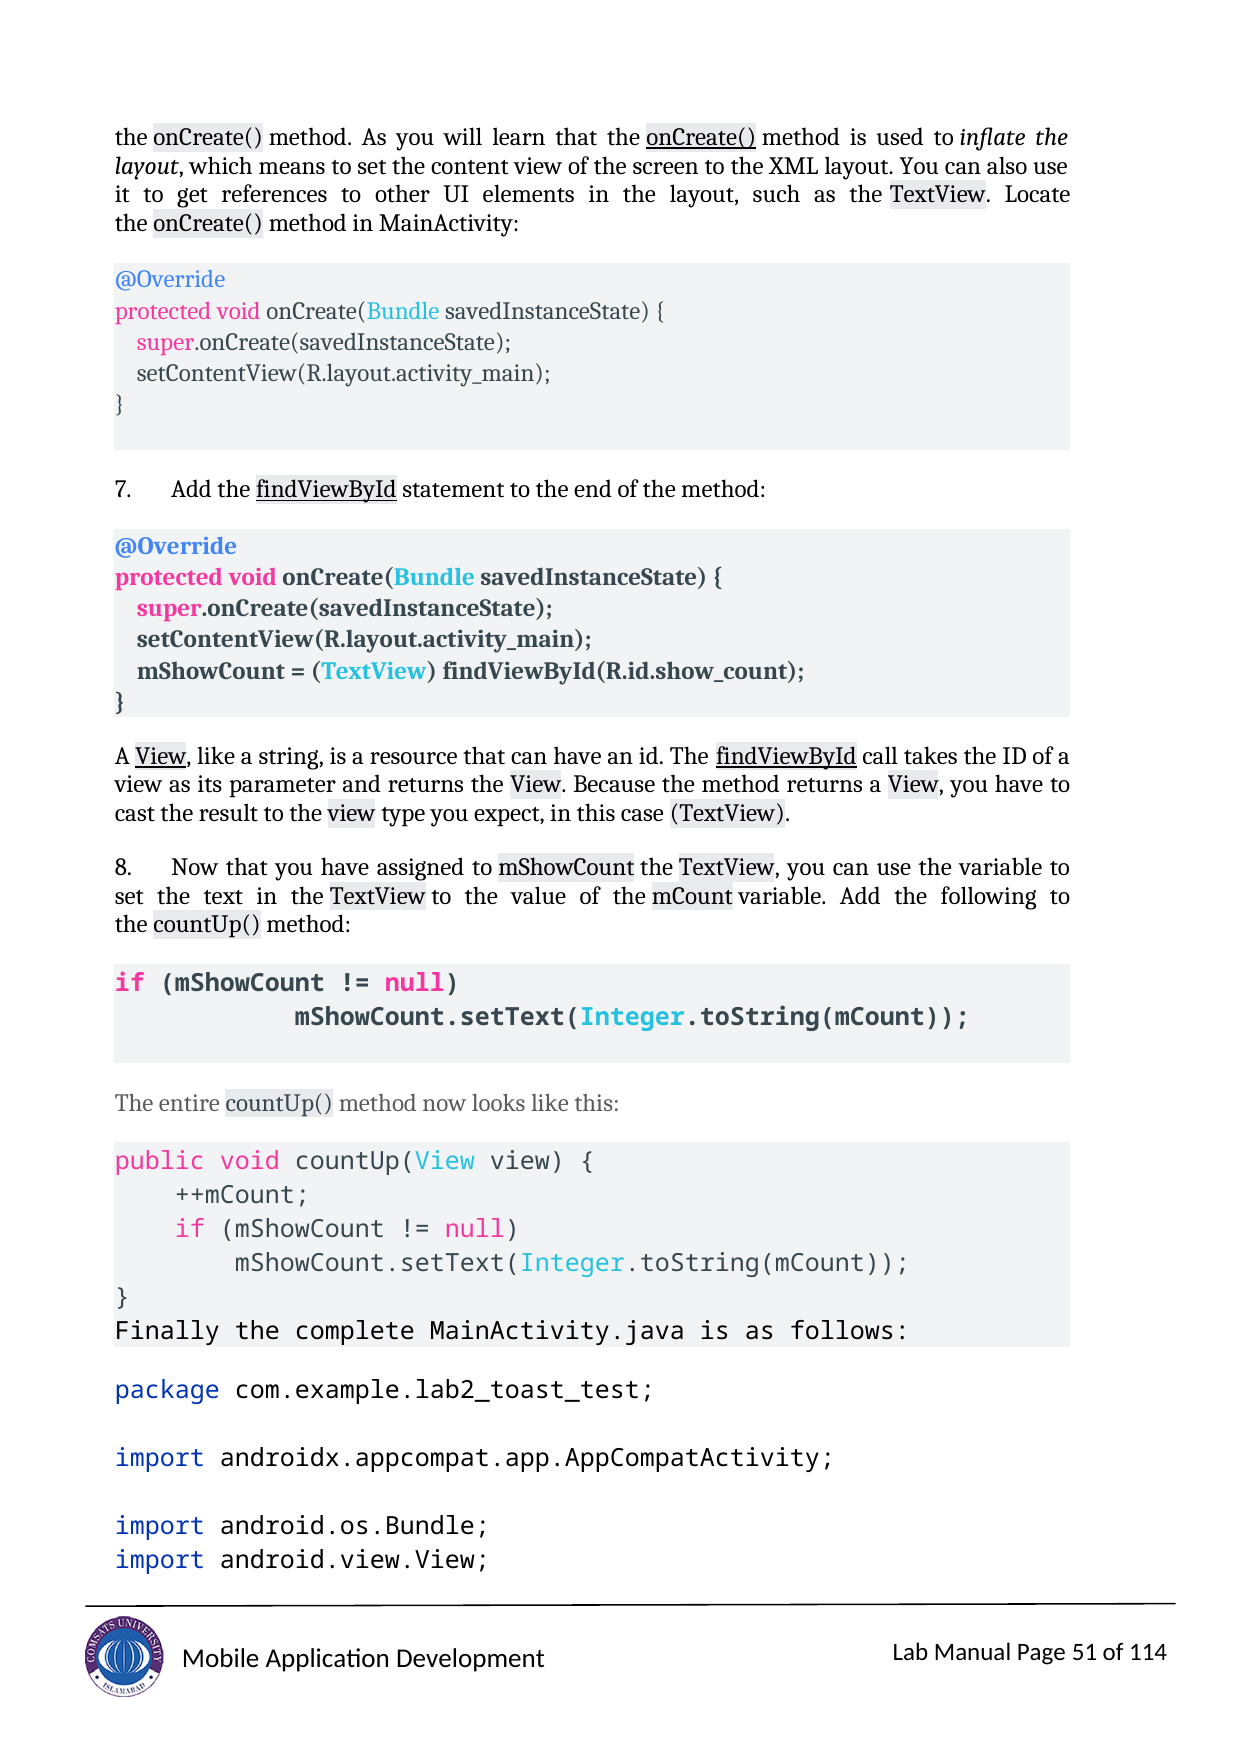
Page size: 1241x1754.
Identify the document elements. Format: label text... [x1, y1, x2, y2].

text public void countUp(View view) { ++mCount; if (mShowCount != null) mShowCount.setText(Integer.toString(mCount)); } Finally the complete MainActivity.java is as follows: [114, 1142, 1070, 1347]
text if (mShowCount != null) mShowCount.setText(Integer.toString(mCount)); [114, 964, 1070, 1063]
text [114, 1372, 1070, 1576]
list Add the findViewById statement to the end of the method: [397, 475, 1070, 504]
picture [85, 1616, 165, 1697]
text The entire countUp() method now looks like this: [114, 1088, 1070, 1117]
text @Override protected void onCreate(Bundle savedInstanceState) { super.onCreate(savedInstanceState); setContentView(R.layout.activity_main); mShowCount = (TextView) findViewById(R.id.show_count); } [114, 529, 1070, 717]
text @Override protected void onCreate(Bundle savedInstanceState) { super.onCreate(savedInstanceState); setContentView(R.layout.activity_main); } [114, 263, 1070, 450]
list Now that you have assigned to mShowCount the TextView, you can use the variable to set the text in the TextView to the value of the mCount variable. Add the following to the countUp() method: [114, 853, 1070, 939]
text A View, like a string, is a resource that can have an id. The findViewById call takes the ID of a view as its parameter and returns the View. Because the method returns a View, you have to cast the result to the view type you expect, in this case (TextView). [114, 742, 1070, 828]
list Add the findViewById statement to the end of the method: [114, 475, 256, 504]
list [114, 123, 1070, 238]
